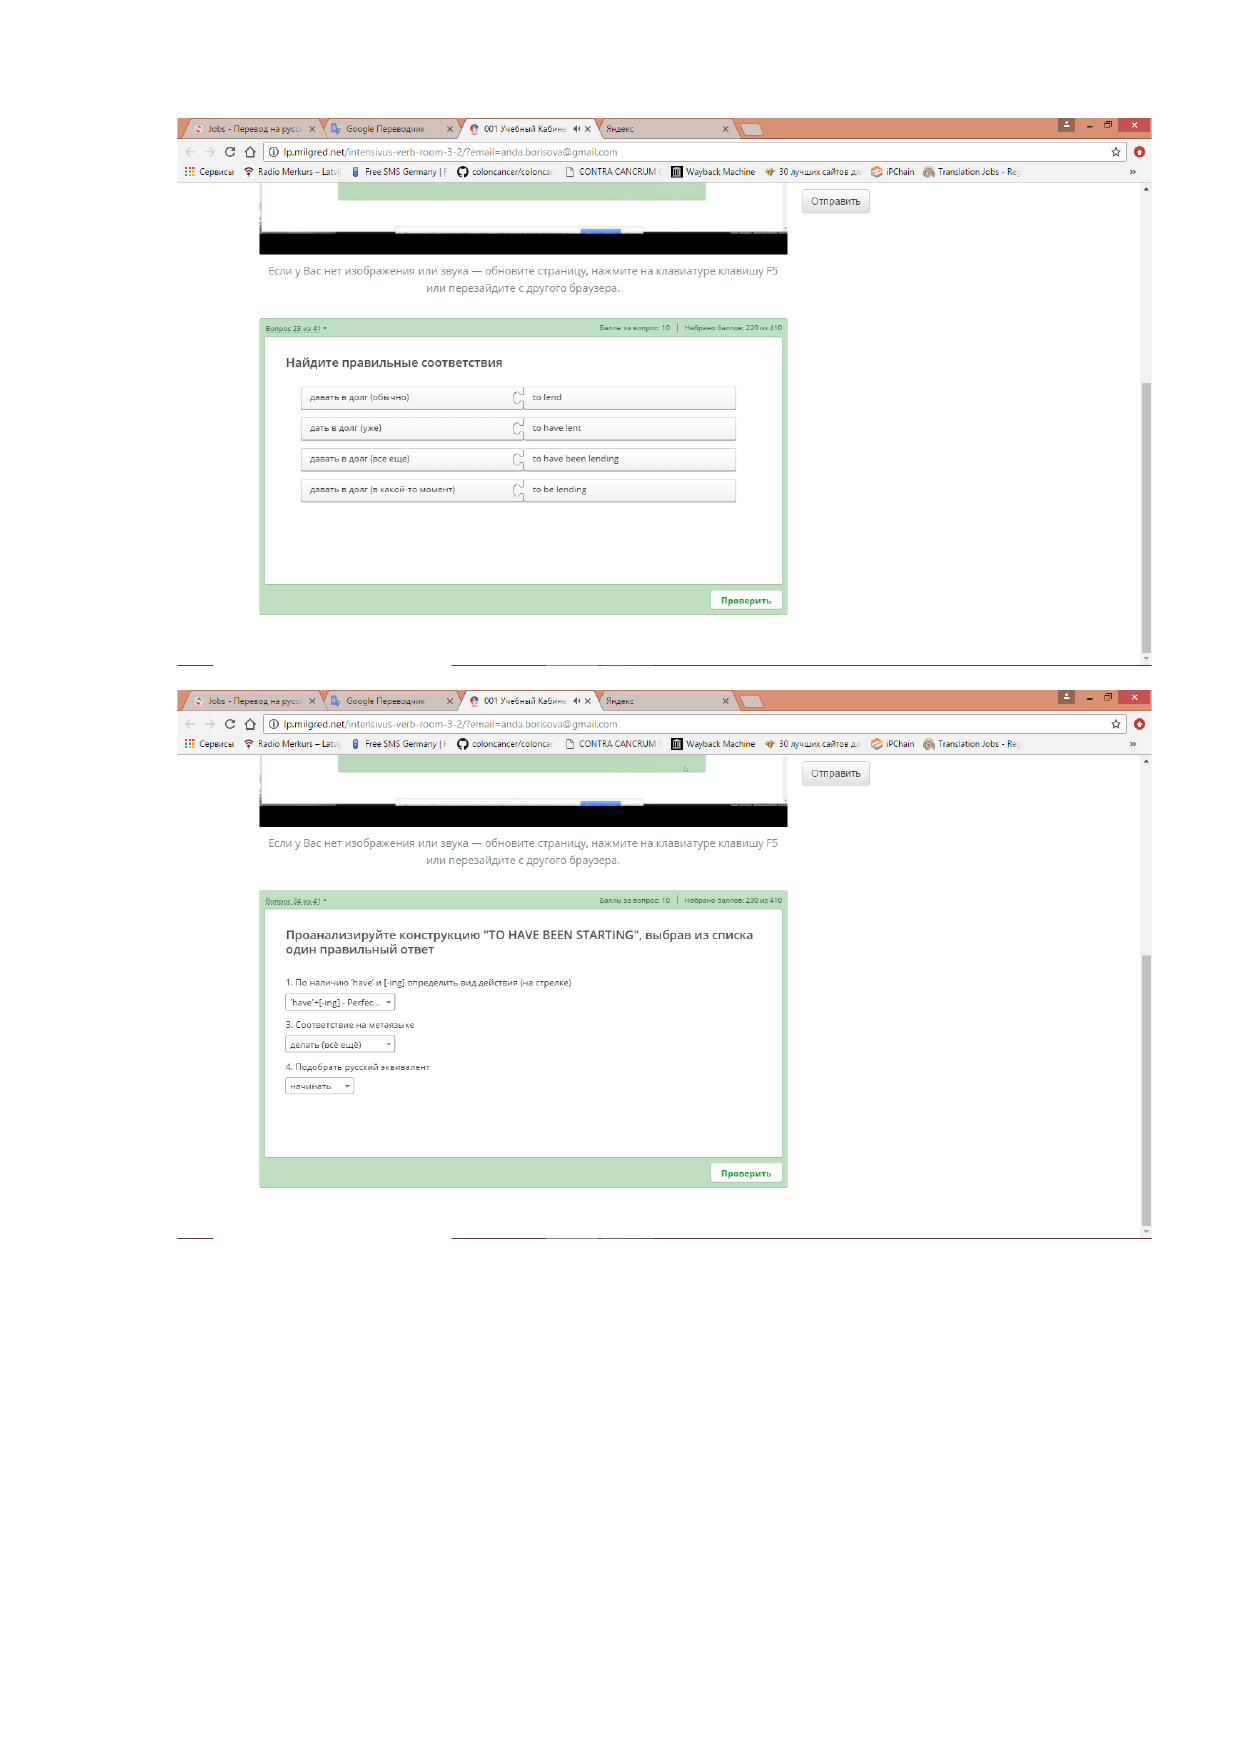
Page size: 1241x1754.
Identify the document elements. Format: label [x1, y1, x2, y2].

picture [177, 690, 1152, 1239]
picture [177, 118, 1152, 666]
